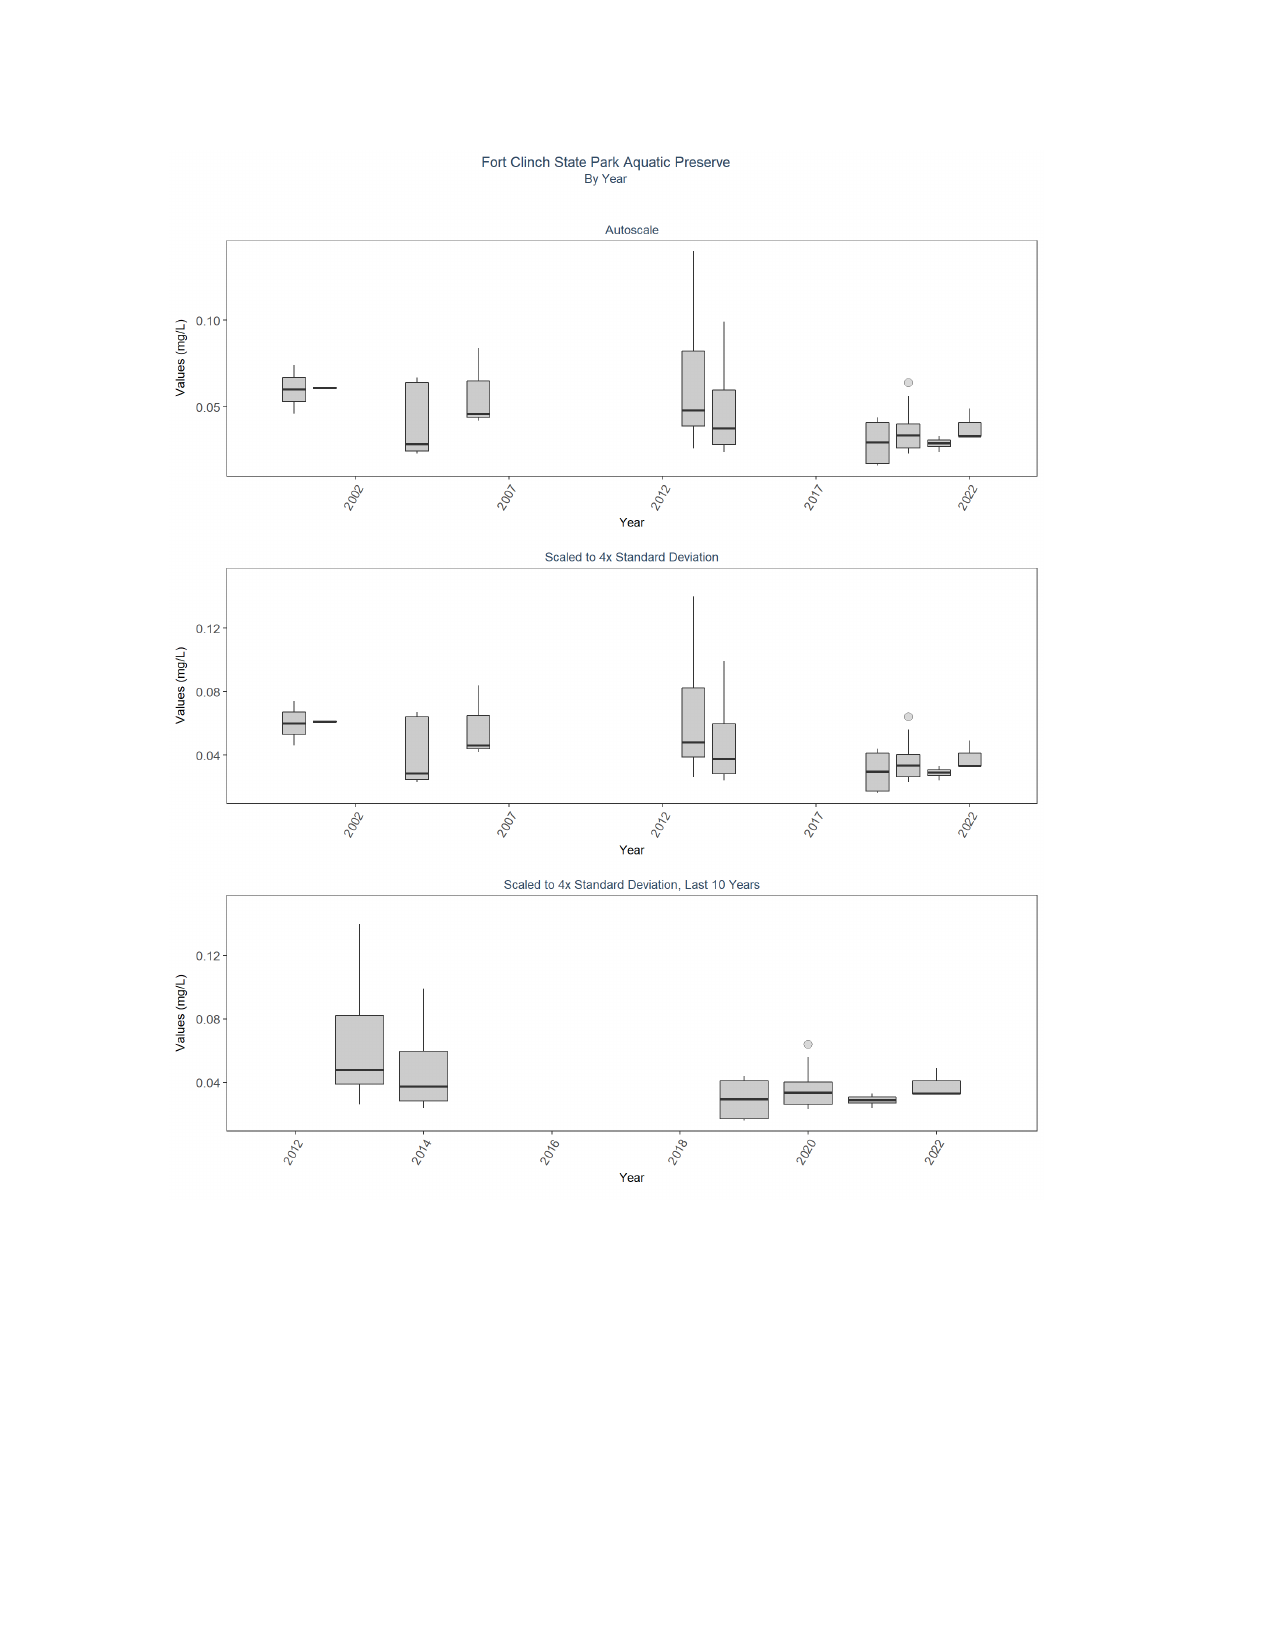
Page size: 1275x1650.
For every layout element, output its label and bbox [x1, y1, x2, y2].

picture [168, 150, 1044, 1200]
